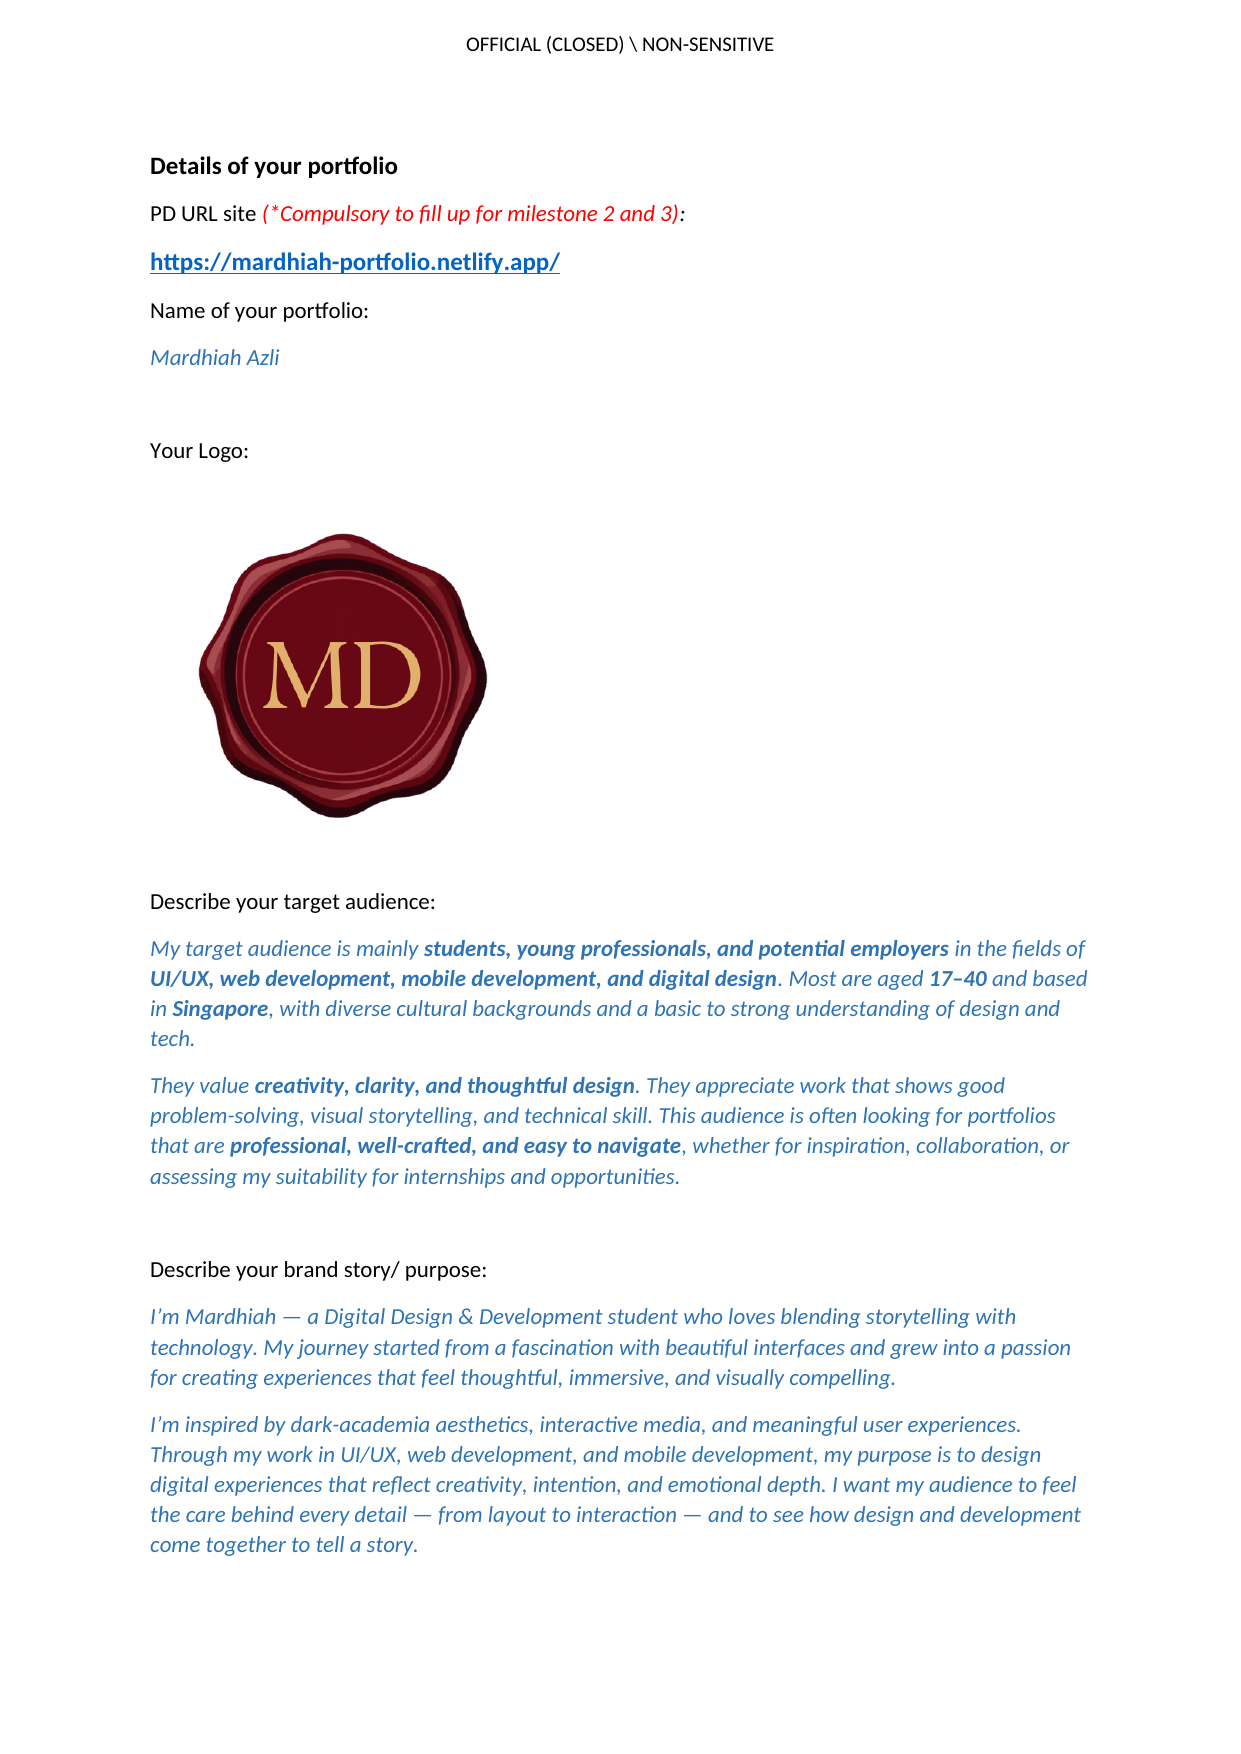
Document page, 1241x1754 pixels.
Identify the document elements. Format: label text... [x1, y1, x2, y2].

text I’m Mardhiah — a Digital Design & Development student who loves blending storytelling with technology. My journey started from a fascination with beautiful interfaces and grew into a passion for creating experiences that feel thoughtful, immersive, and visually compelling. [150, 1302, 1090, 1391]
text https://mardhiah-portfolio.netlify.app/ [150, 246, 1090, 277]
text My target audience is mainly students, young professionals, and potential employers in the fields of UI/UX, web development, mobile development, and digital design. Most are aged 17–40 and based in Singapore, with diverse cultural backgrounds and a basic to strong understanding of design and tech. [150, 934, 1090, 1052]
text Describe your target audience: [150, 887, 1090, 915]
text PD URL site (*Compulsory to fill up for milestone 2 and 3): [150, 199, 1090, 228]
text Name of your portfolio: [150, 296, 1090, 324]
text They value creativity, clarity, and thoughtful design. They appreciate work that shows good problem-solving, visual storytelling, and technical skill. This audience is often looking for portfolios that are professional, well-crafted, and easy to navigate, whether for inspiration, collaboration, or assessing my suitability for internships and opportunities. [150, 1071, 1090, 1190]
text Your Logo: [150, 437, 1090, 465]
text Details of your portfolio [150, 150, 1090, 181]
text Mardhiah Azli [150, 343, 1090, 371]
picture [150, 483, 535, 868]
text I’m inspired by dark-academia aesthetics, interactive media, and meaningful user experiences. Through my work in UI/UX, web development, and mobile development, my purpose is to design digital experiences that reflect creativity, intention, and emotional depth. I want my audience to feel the care behind every detail — from layout to interaction — and to see how design and development come together to tell a story. [150, 1410, 1090, 1558]
text Describe your brand story/ purpose: [150, 1256, 1090, 1283]
